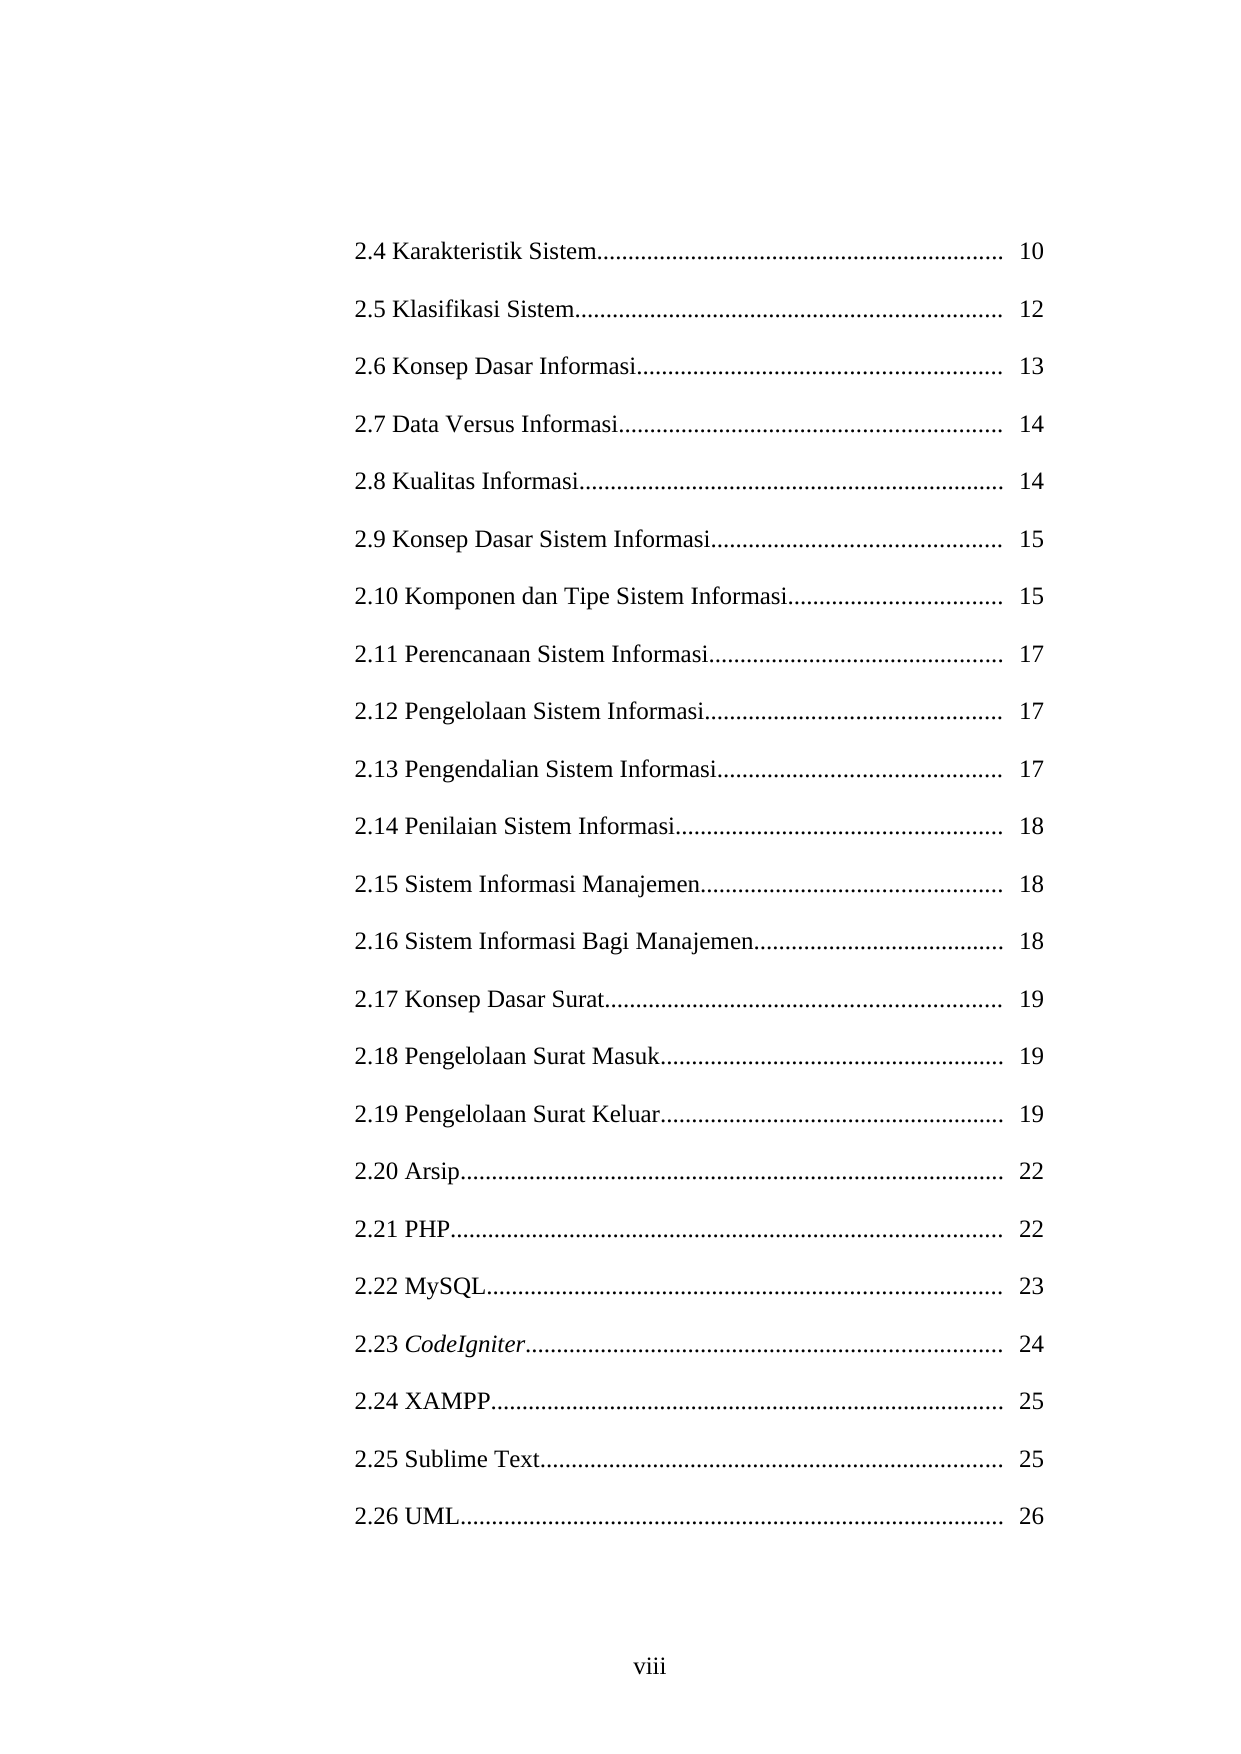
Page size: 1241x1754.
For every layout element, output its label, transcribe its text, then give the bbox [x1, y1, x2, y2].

text 2.18 Pengelolaan Surat Masuk 19 [354, 1041, 1107, 1070]
text 2.16 Sistem Informasi Bagi Manajemen 18 [354, 926, 1107, 955]
text 2.25 Sublime Text 25 [354, 1444, 1107, 1472]
text 2.13 Pengendalian Sistem Informasi 17 [354, 754, 1107, 782]
text 2.6 Konsep Dasar Informasi 13 [354, 351, 1107, 380]
text 2.5 Klasifikasi Sistem 12 [354, 294, 1107, 322]
text 2.24 XAMPP 25 [354, 1386, 1107, 1415]
text 2.10 Komponen dan Tipe Sistem Informasi 15 [354, 581, 1107, 610]
text 2.11 Perencanaan Sistem Informasi 17 [354, 639, 1107, 667]
text 2.4 Karakteristik Sistem 10 [354, 236, 1107, 265]
text 2.23 CodeIgniter 24 [354, 1329, 1107, 1357]
text 2.17 Konsep Dasar Surat 19 [354, 984, 1107, 1012]
text 2.19 Pengelolaan Surat Keluar 19 [354, 1099, 1107, 1127]
text 2.8 Kualitas Informasi 14 [354, 466, 1107, 495]
text 2.15 Sistem Informasi Manajemen 18 [354, 869, 1107, 897]
text 2.12 Pengelolaan Sistem Informasi 17 [354, 696, 1107, 725]
text 2.20 Arsip 22 [354, 1156, 1107, 1185]
text 2.26 UML 26 [354, 1501, 1107, 1530]
text 2.22 MySQL 23 [354, 1271, 1107, 1300]
text 2.14 Penilaian Sistem Informasi 18 [354, 811, 1107, 840]
text 2.21 PHP 22 [354, 1214, 1107, 1242]
text 2.9 Konsep Dasar Sistem Informasi 15 [354, 524, 1107, 552]
text 2.7 Data Versus Informasi 14 [354, 409, 1107, 437]
